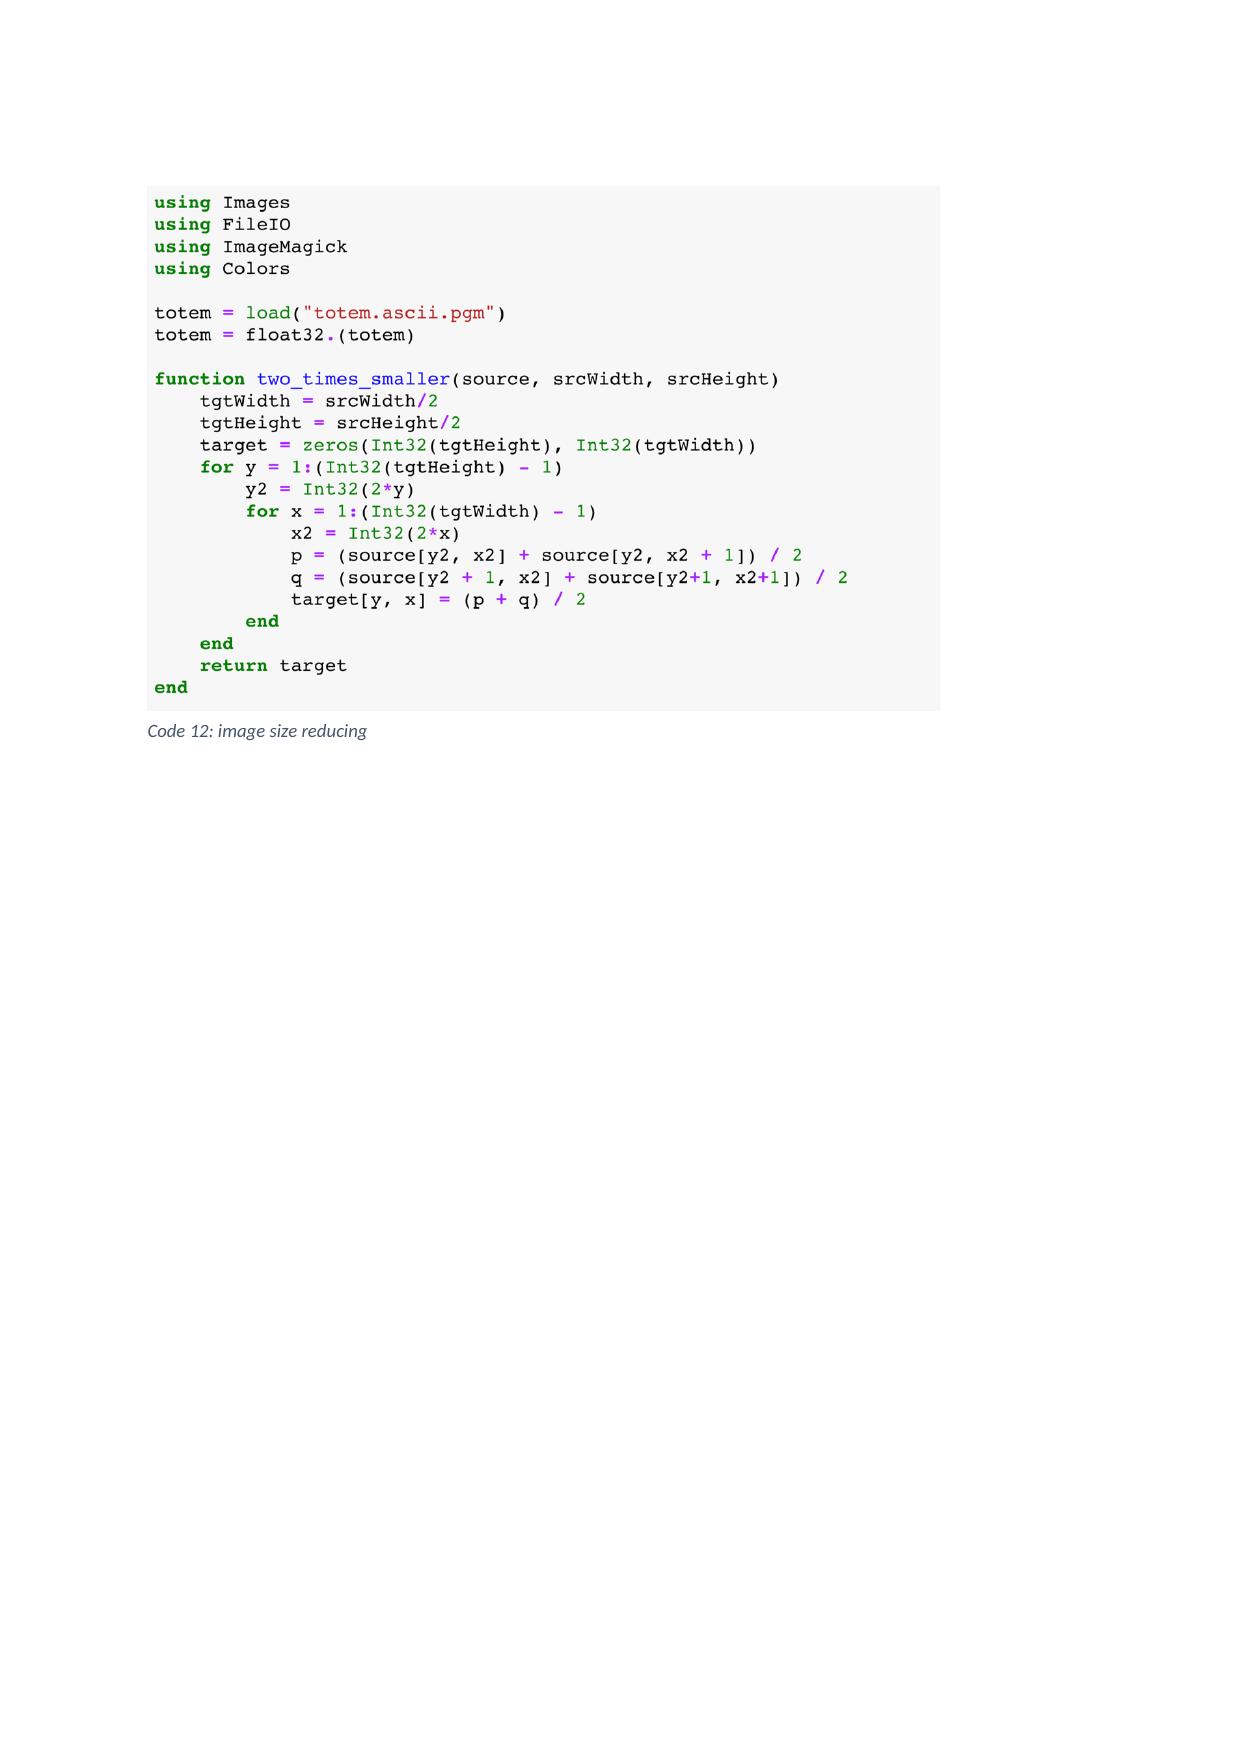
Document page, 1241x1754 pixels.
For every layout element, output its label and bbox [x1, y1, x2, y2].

picture [147, 186, 941, 711]
